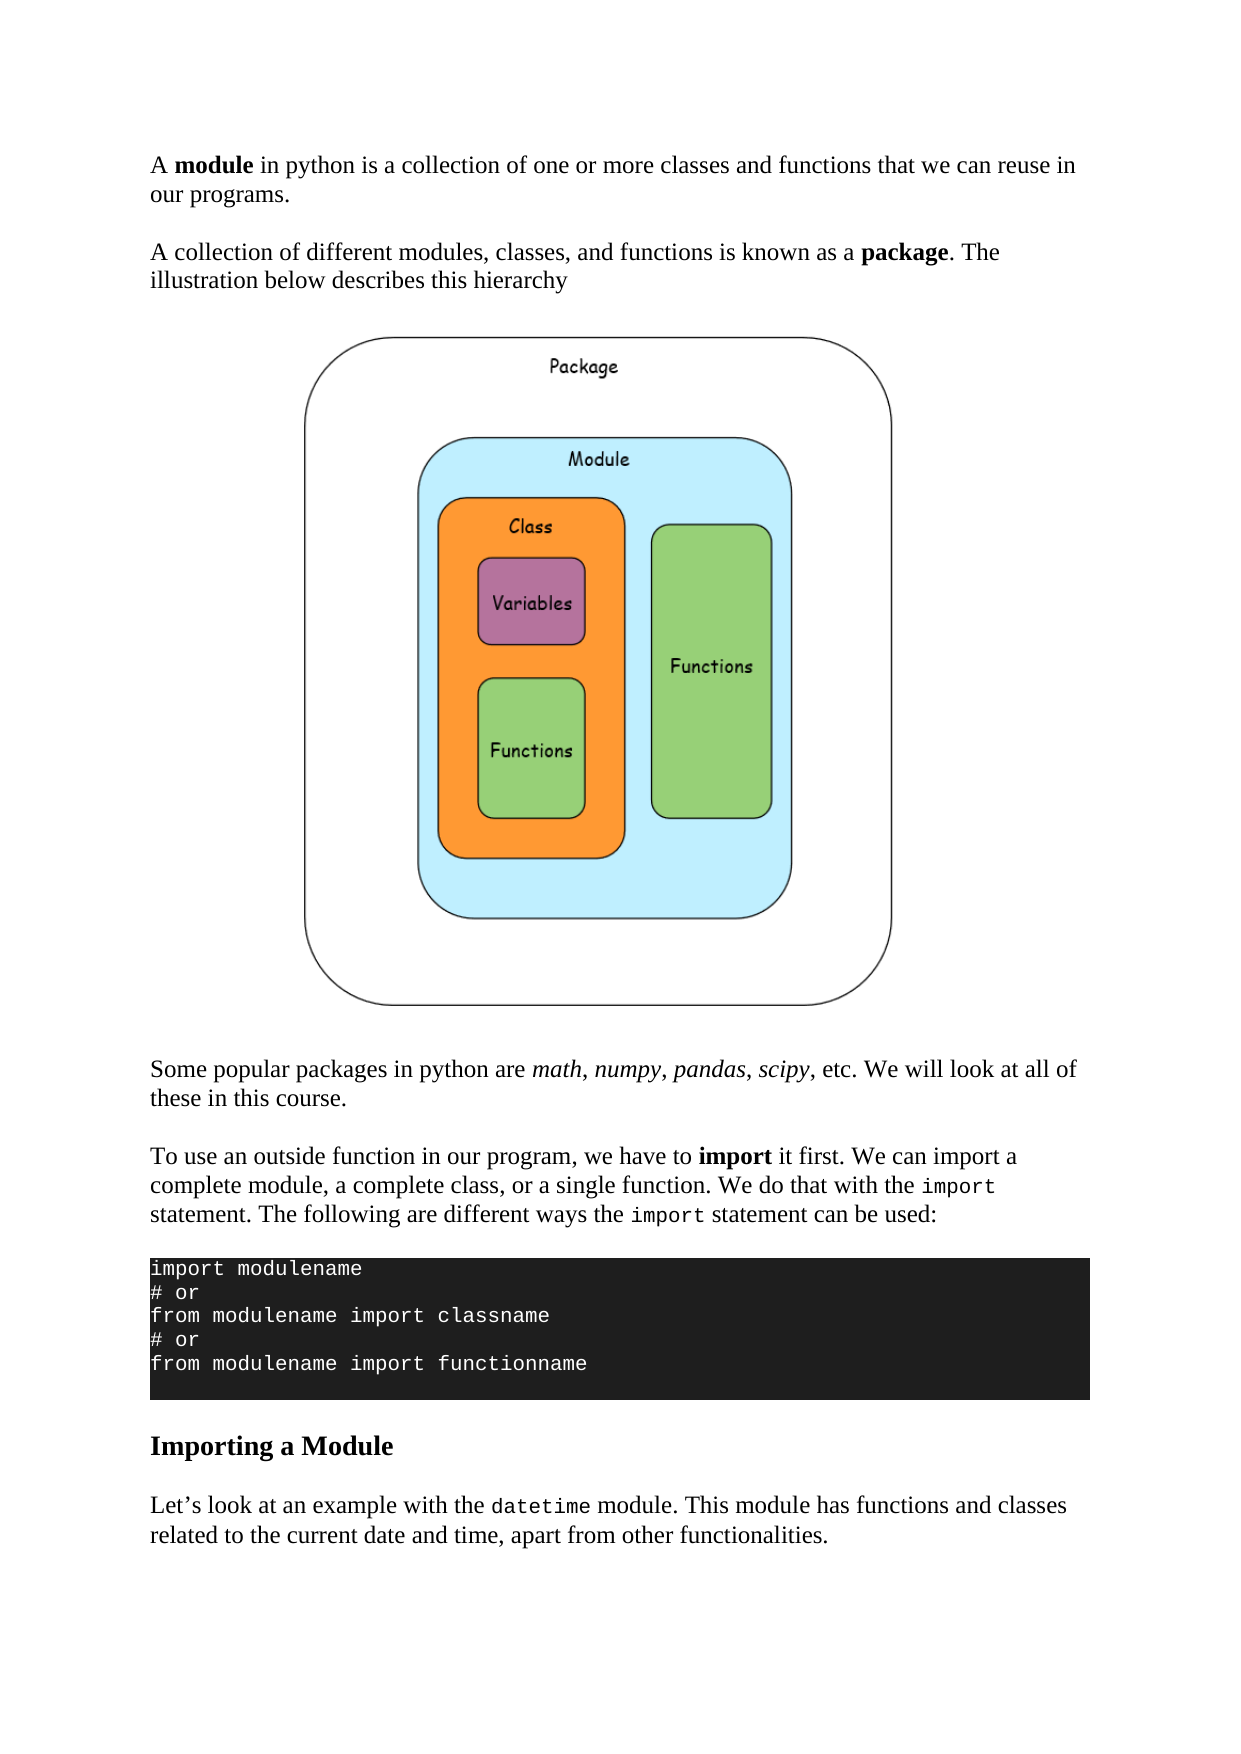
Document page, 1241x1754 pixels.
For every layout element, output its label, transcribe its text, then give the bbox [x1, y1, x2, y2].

picture [286, 323, 904, 1023]
text import modulename # or from modulename import classname # or from modulename import functionname [150, 1258, 1090, 1400]
text Some popular packages in python are math, numpy, pandas, scipy, etc. We will look at all of these in this course. [150, 1054, 1090, 1112]
text A module in python is a collection of one or more classes and functions that we can reuse in our programs. [150, 150, 1090, 207]
text Let’s look at an example with the datetime module. This module has functions and classes related to the current date and time, apart from other functionalities. [150, 1491, 1090, 1549]
text To use an outside function in our program, we have to import it first. We can import a complete module, a complete class, or a single function. We do that with the import statement. The following are different ways the import statement can be used: [150, 1141, 1090, 1229]
subtitle Importing a Module [150, 1429, 1090, 1461]
text A collection of different modules, classes, and functions is known as a package. The illustration below describes this hierarchy [150, 237, 1090, 294]
